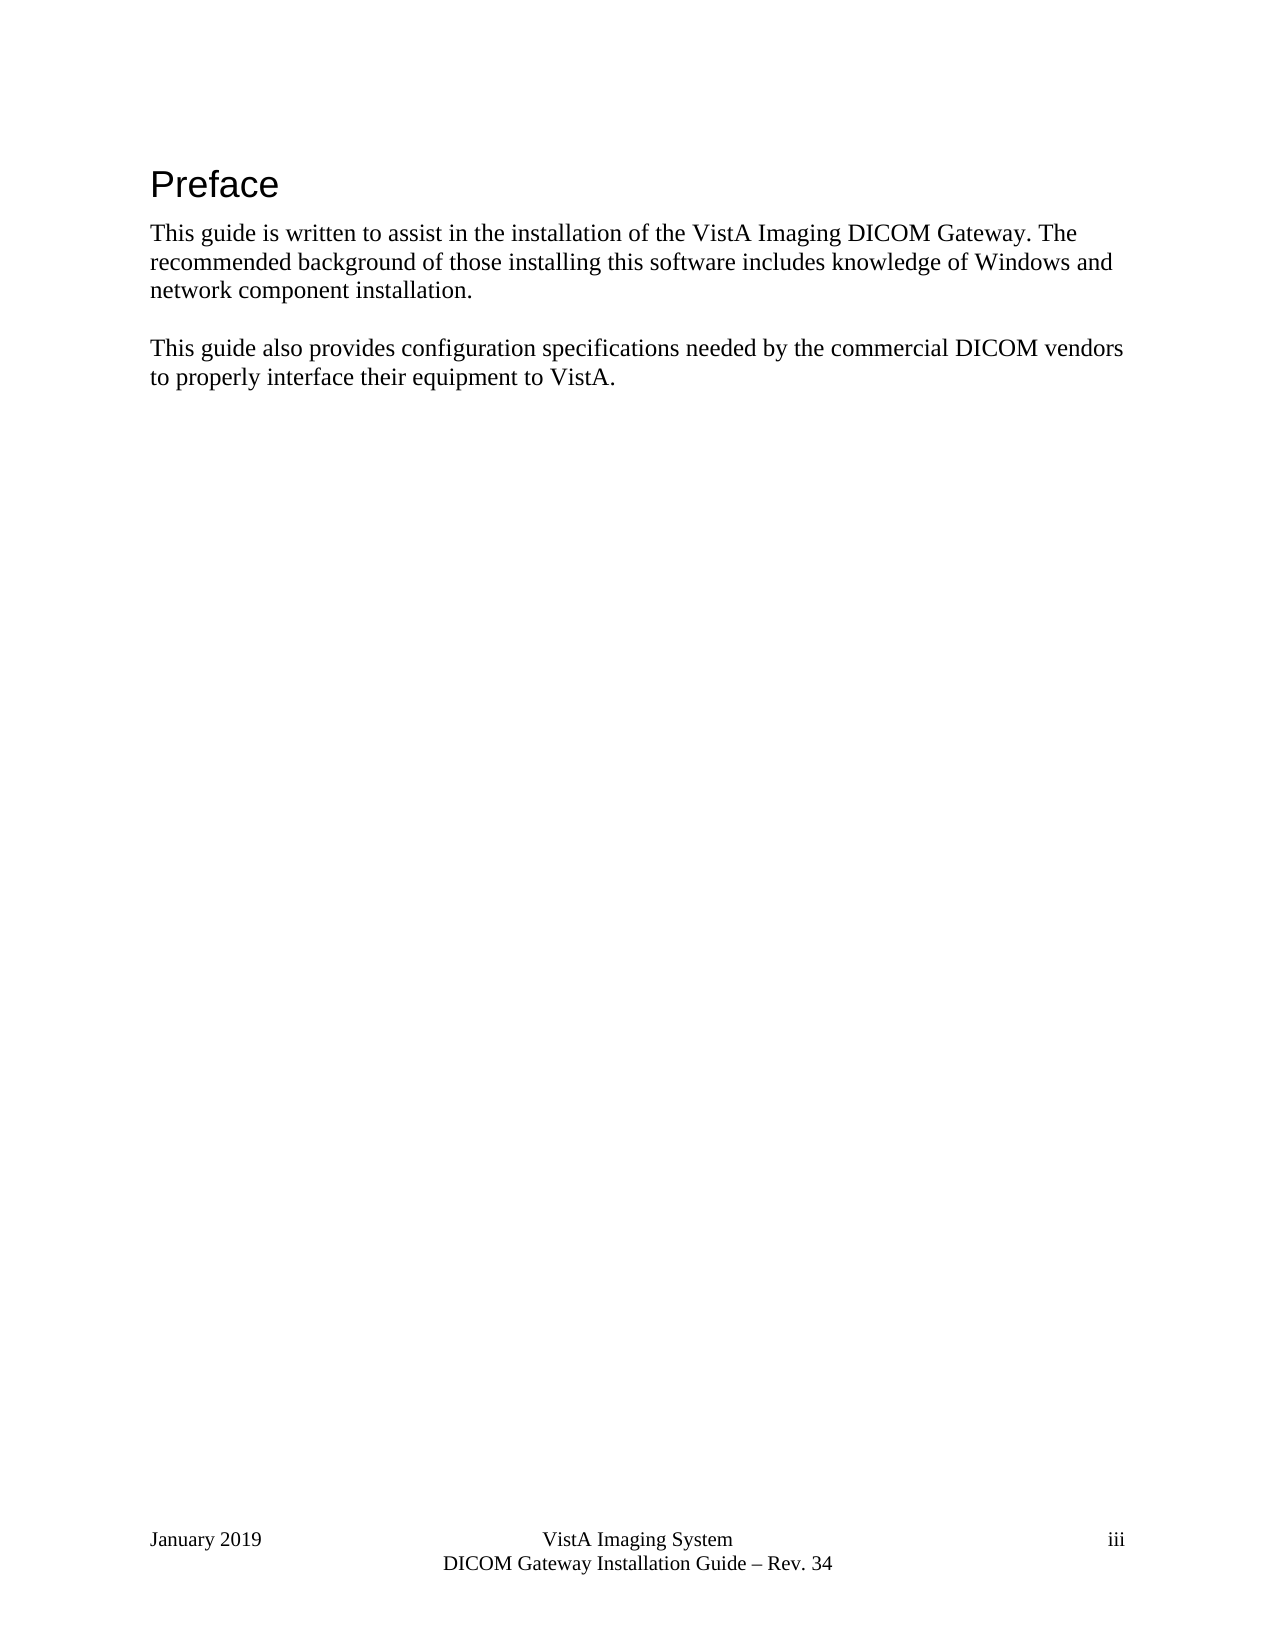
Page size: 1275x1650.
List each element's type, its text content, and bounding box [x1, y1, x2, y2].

text This guide also provides configuration specifications needed by the commercial DICOM vendors to properly interface their equipment to VistA. [150, 333, 1125, 391]
subtitle Preface............. [150, 162, 1125, 206]
text This guide is written to assist in the installation of the VistA Imaging DICOM Gateway. The recommended background of those installing this software includes knowledge of Windows and network component installation. [150, 218, 1125, 304]
